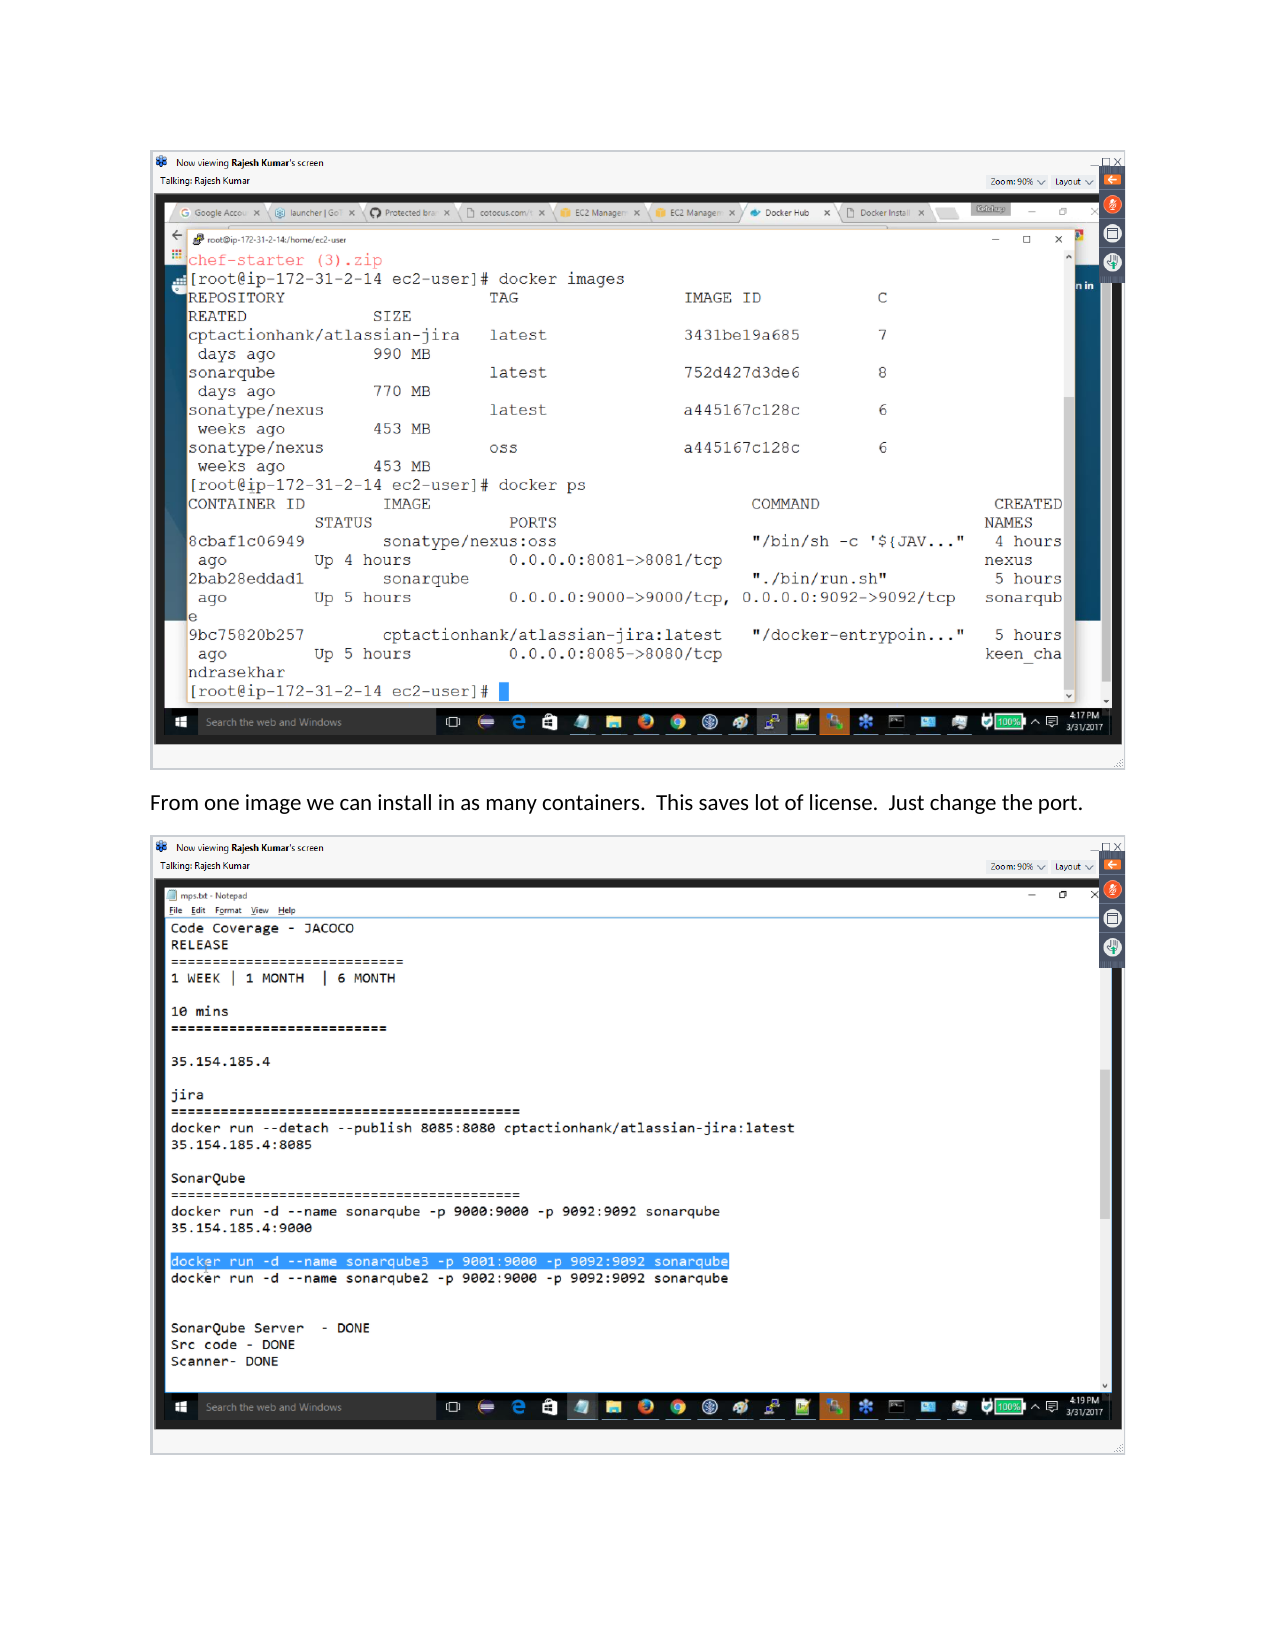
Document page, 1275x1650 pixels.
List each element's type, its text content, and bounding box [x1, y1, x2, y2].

picture [150, 835, 1125, 1455]
picture [150, 150, 1125, 770]
text From one image we can install in as many containers. This saves lot of license. Just change the port. [150, 788, 1125, 816]
